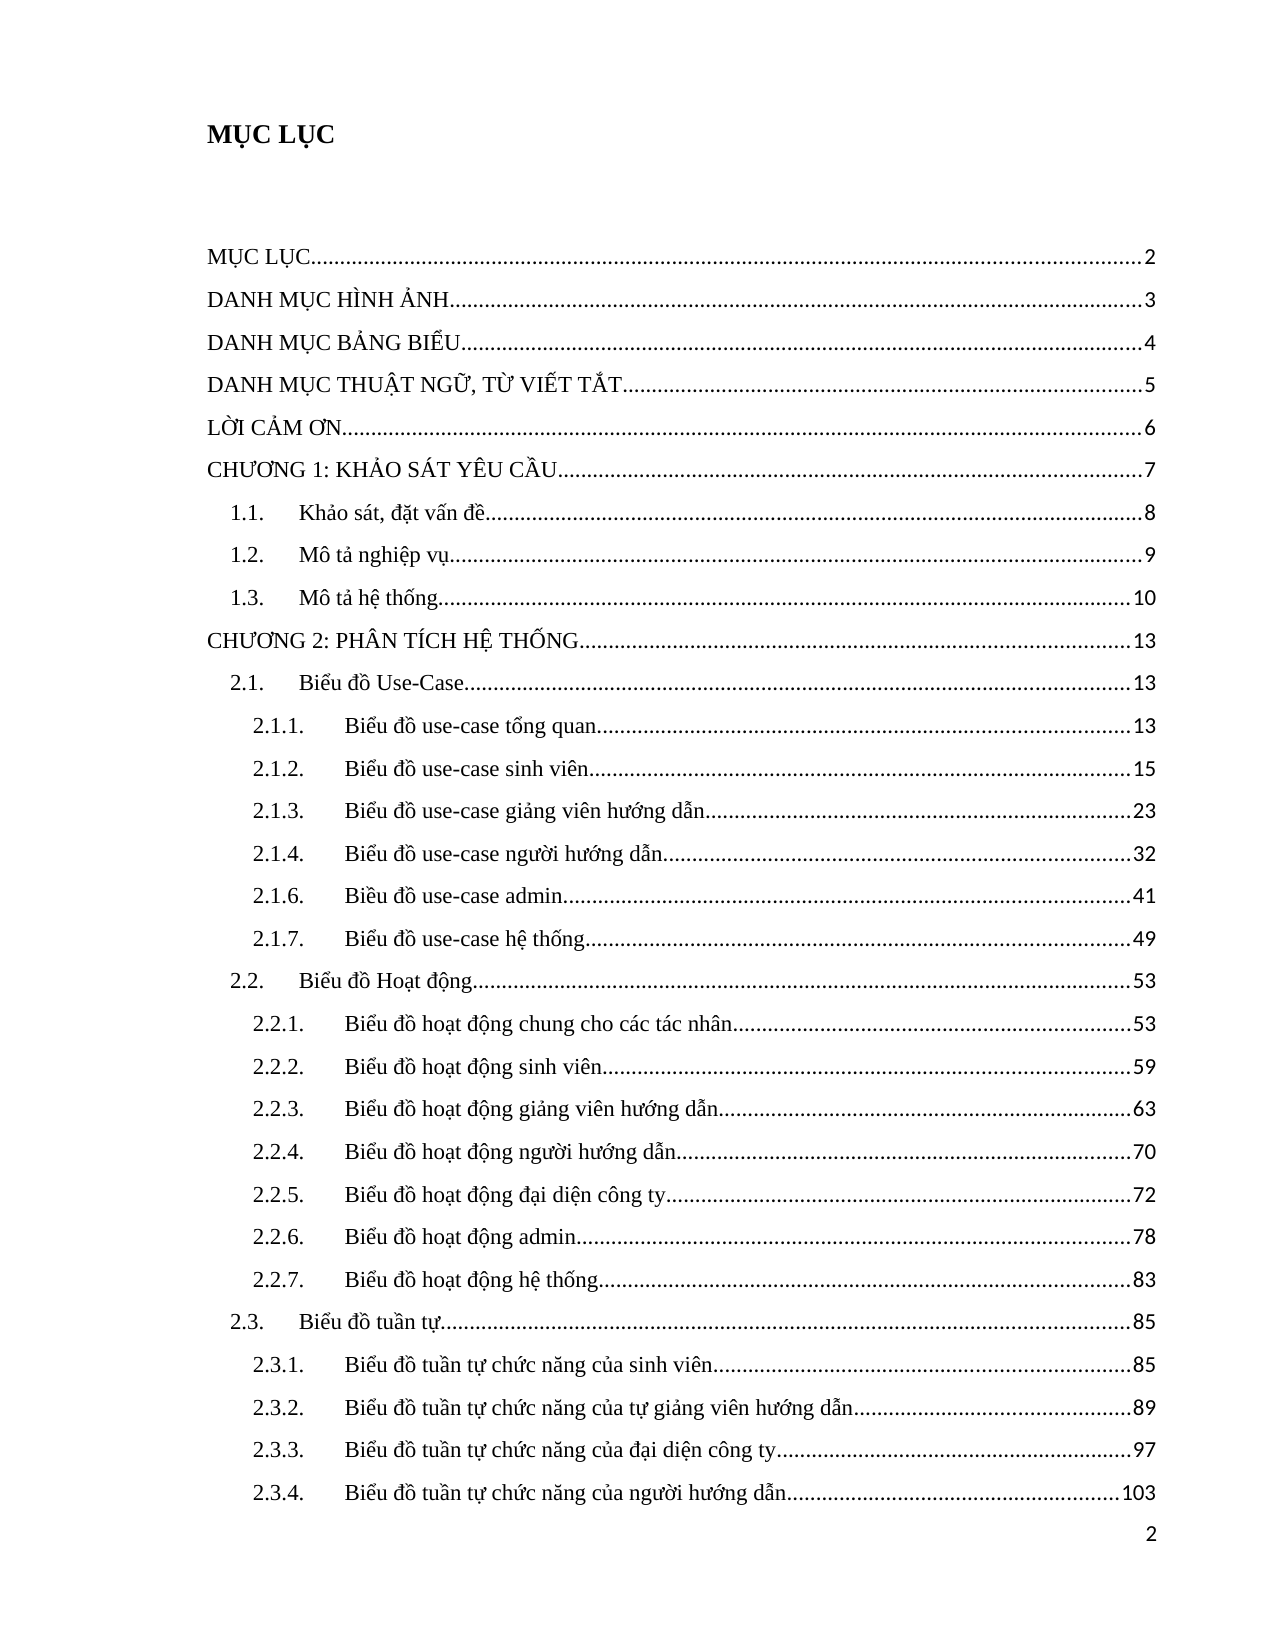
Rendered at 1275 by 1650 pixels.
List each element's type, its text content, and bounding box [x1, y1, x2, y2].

subtitle MỤC LỤC [207, 118, 1157, 149]
